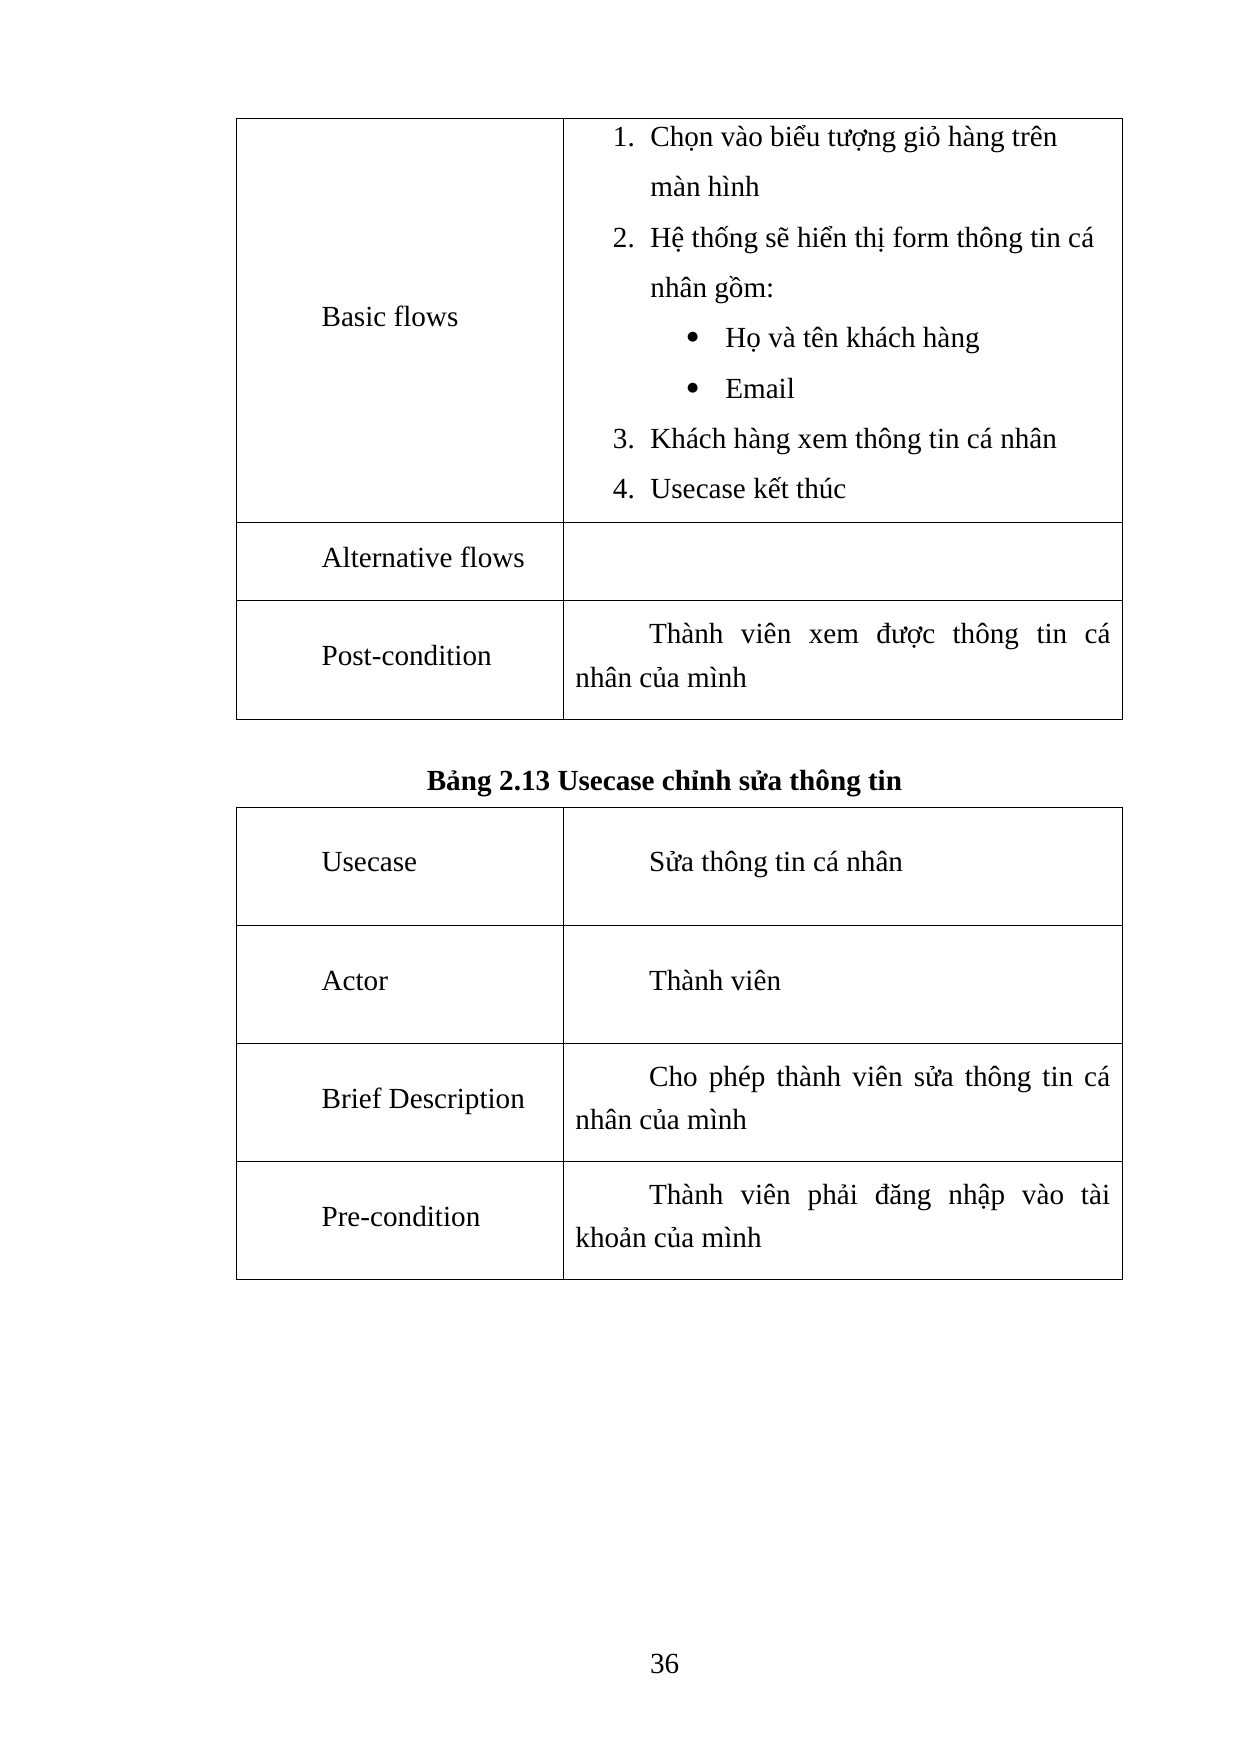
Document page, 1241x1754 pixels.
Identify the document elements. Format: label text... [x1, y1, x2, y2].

table_cell Chọn vào biểu tượng giỏ hàng trên màn hình Hệ thống sẽ hiển thị form thông tin cá nhân gồm: Họ và tên khách hàng Email Khách hàng xem thông tin cá nhân Usecase kết thúc [564, 119, 1122, 522]
table_cell Thành viên xem được thông tin cá nhân của mình [564, 601, 1122, 718]
table_cell Pre-condition [237, 1162, 563, 1279]
table_cell Post-condition [237, 601, 563, 718]
table_cell Alternative flows [237, 523, 563, 600]
table_cell Thành viên phải đăng nhập vào tài khoản của mình [564, 1162, 1122, 1279]
table_cell Cho phép thành viên sửa thông tin cá nhân của mình [564, 1044, 1122, 1161]
table_header Usecase [237, 808, 563, 925]
table_cell Brief Description [237, 1044, 563, 1161]
table_header Sửa thông tin cá nhân [564, 808, 1122, 925]
table_cell Basic flows [237, 119, 563, 522]
table_cell [564, 523, 1122, 600]
text Bảng 2.13 Usecase chỉnh sửa thông tin [177, 763, 1152, 797]
table_cell Thành viên [564, 926, 1122, 1043]
table_cell Actor [237, 926, 563, 1043]
